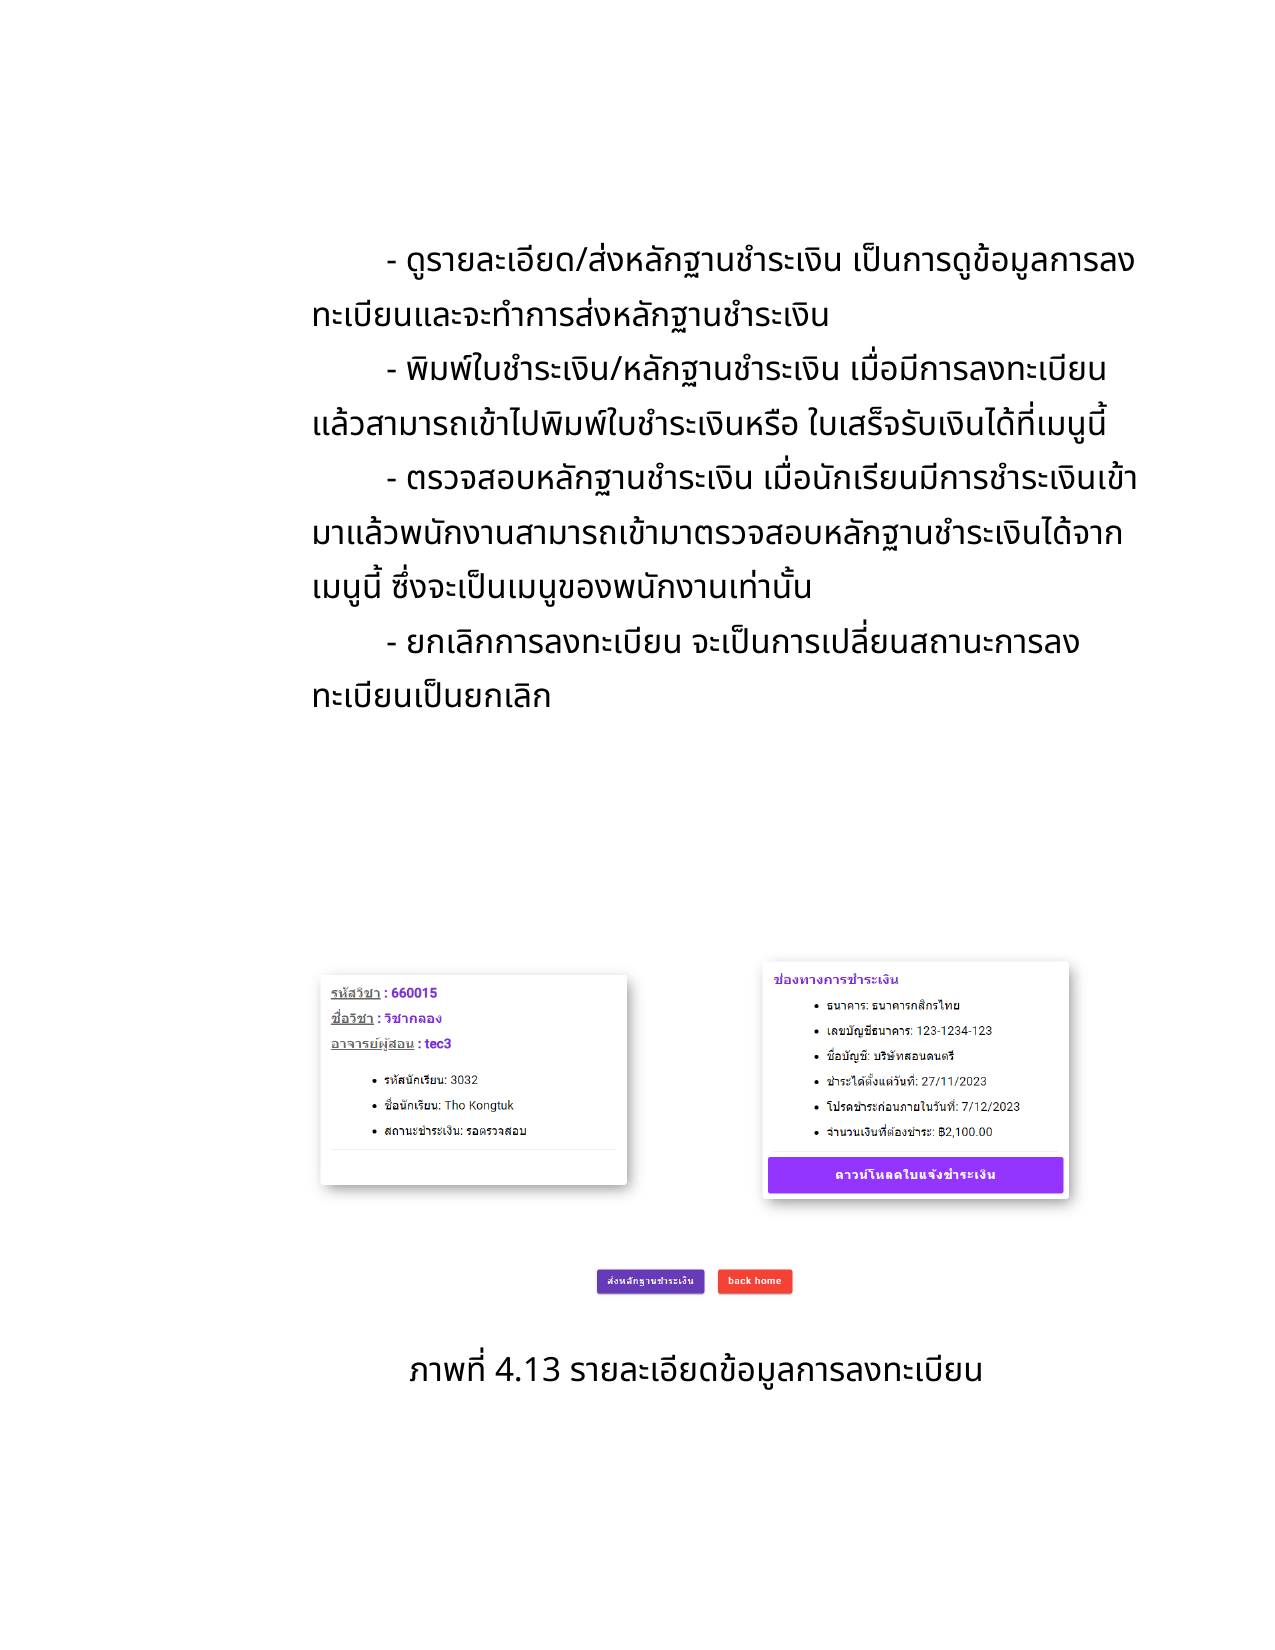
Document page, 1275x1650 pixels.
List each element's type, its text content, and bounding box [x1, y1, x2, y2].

list - พิมพ์ใบชำระเงิน/หลักฐานชำระเงิน เมื่อมีการลงทะเบียนแล้วสามารถเข้าไปพิมพ์ใบชำระเงินหรือ ใบเสร็จรับเงินได้ที่เมนูนี้ [311, 345, 1157, 450]
text ภาพที่ 4.13 รายละเอียดข้อมูลการลงทะเบียน [236, 1346, 1157, 1397]
list - ดูรายละเอียด/ส่งหลักฐานชำระเงิน เป็นการดูข้อมูลการลงทะเบียนและจะทำการส่งหลักฐานชำระเงิน [311, 236, 1157, 341]
picture [303, 940, 1090, 1328]
list - ตรวจสอบหลักฐานชำระเงิน เมื่อนักเรียนมีการชำระเงินเข้ามาแล้วพนักงานสามารถเข้ามาตรวจสอบหลักฐานชำระเงินได้จากเมนูนี้ ซึ่งจะเป็นเมนูของพนักงานเท่านั้น [311, 454, 1157, 613]
list - ยกเลิกการลงทะเบียน จะเป็นการเปลี่ยนสถานะการลงทะเบียนเป็นยกเลิก [311, 617, 1157, 722]
